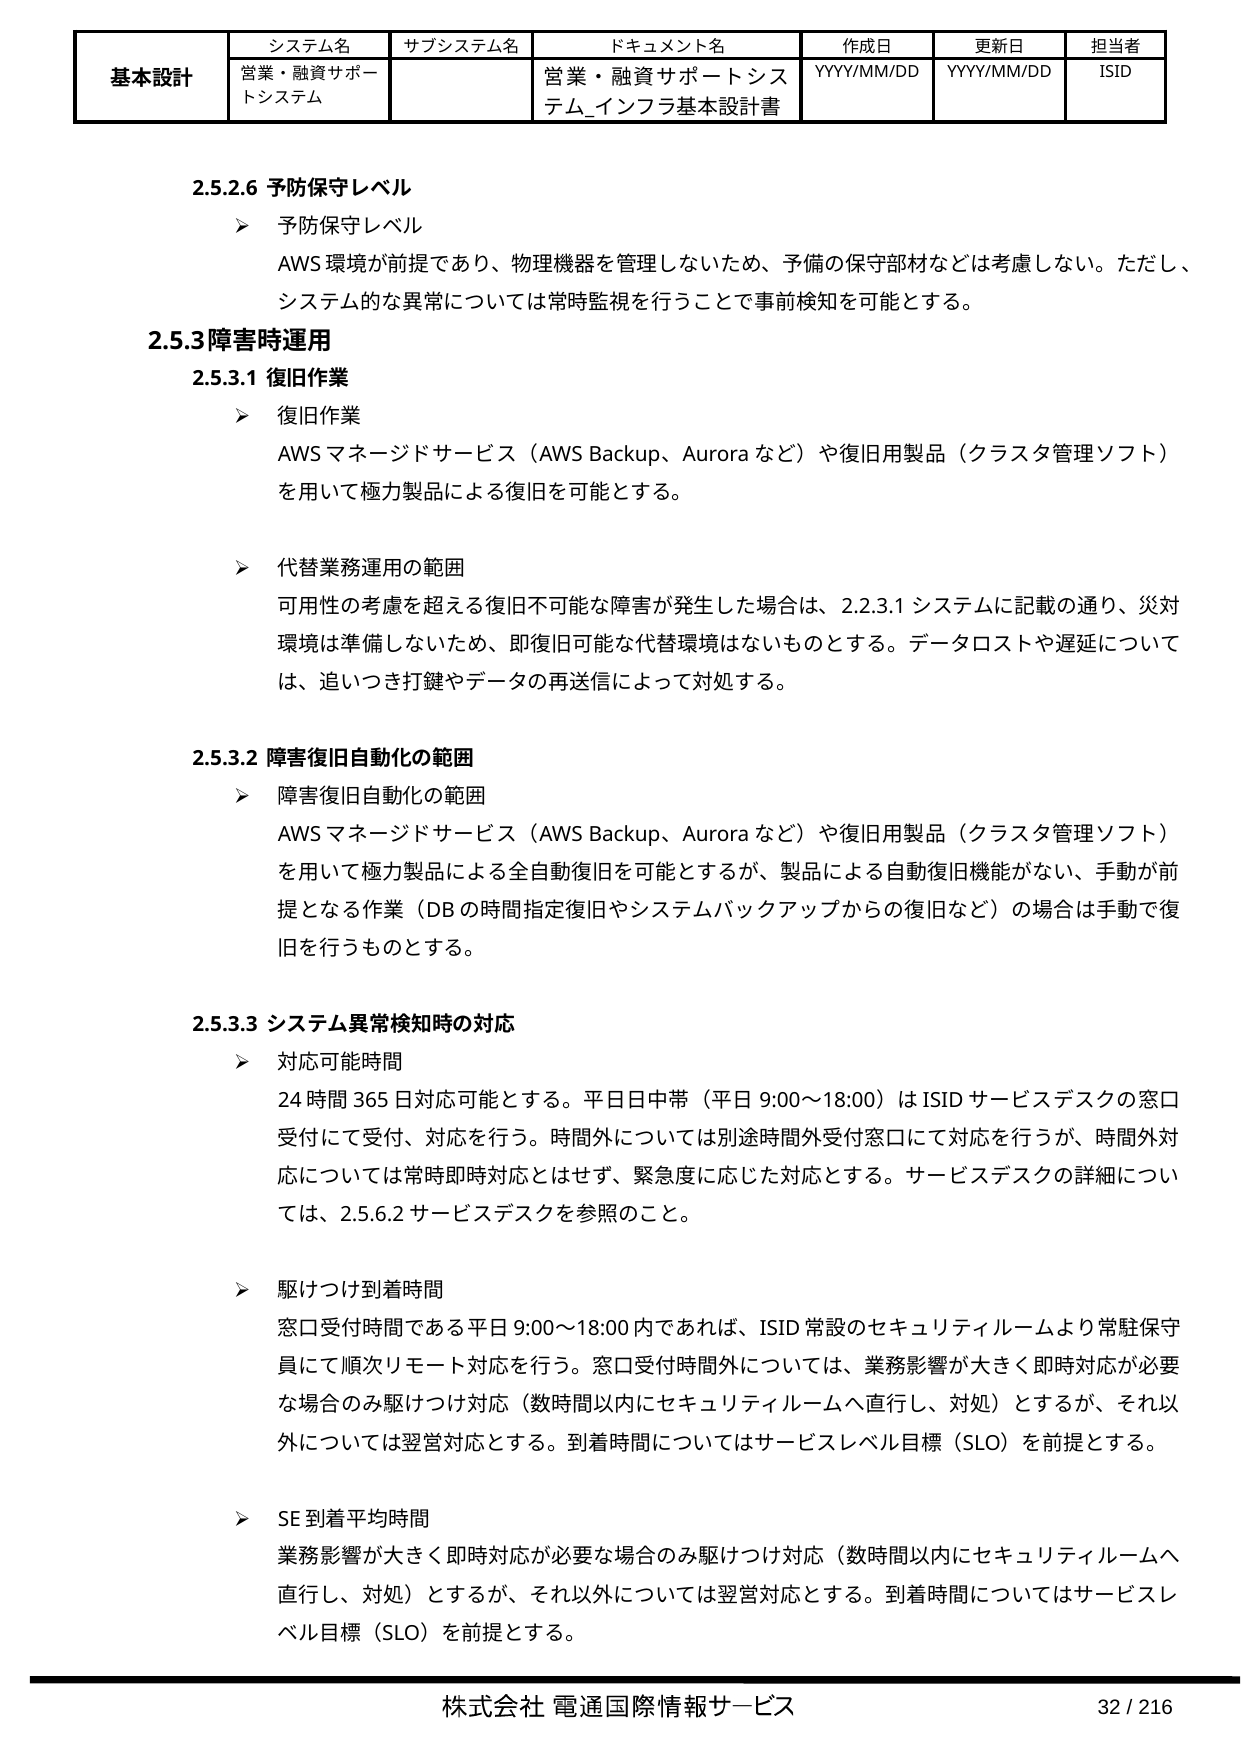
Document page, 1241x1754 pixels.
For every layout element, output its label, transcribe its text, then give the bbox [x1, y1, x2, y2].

list AWS環境が前提であり、物理機器を管理しないため、予備の保守部材などは考慮しない。ただし、システム的な異常については常時監視を行うことで事前検知を可能とする。 [278, 243, 1181, 319]
subtitle 予防保守レベル [192, 167, 1181, 205]
list 駆けつけ到着時間 [234, 1270, 1181, 1308]
list 窓口受付時間である平日9:00～18:00内であれば、ISID常設のセキュリティルームより常駐保守員にて順次リモート対応を行う。窓口受付時間外については、業務影響が大きく即時対応が必要な場合のみ駆けつけ対応（数時間以内にセキュリティルームへ直行し、対処）とするが、それ以外については翌営対応とする。到着時間についてはサービスレベル目標（SLO）を前提とする。 [278, 1308, 1181, 1460]
list 予防保守レベル [234, 205, 1181, 243]
subtitle 復旧作業 [192, 357, 1181, 395]
list 24時間365日対応可能とする。平日日中帯（平日9:00～18:00）はISIDサービスデスクの窓口受付にて受付、対応を行う。時間外については別途時間外受付窓口にて対応を行うが、時間外対応については常時即時対応とはせず、緊急度に応じた対応とする。サービスデスクの詳細については、2.5.6.2 サービスデスクを参照のこと。 [278, 1080, 1181, 1232]
list 可用性の考慮を超える復旧不可能な障害が発生した場合は、2.2.3.1 システムに記載の通り、災対環境は準備しないため、即復旧可能な代替環境はないものとする。データロストや遅延については、追いつき打鍵やデータの再送信によって対処する。 [278, 585, 1181, 699]
subtitle 障害復旧自動化の範囲 [192, 737, 1181, 776]
list AWSマネージドサービス（AWS Backup、Auroraなど）や復旧用製品（クラスタ管理ソフト）を用いて極力製品による全自動復旧を可能とするが、製品による自動復旧機能がない、手動が前提となる作業（DBの時間指定復旧やシステムバックアップからの復旧など）の場合は手動で復旧を行うものとする。 [278, 813, 1181, 966]
list AWSマネージドサービス（AWS Backup、Auroraなど）や復旧用製品（クラスタ管理ソフト）を用いて極力製品による復旧を可能とする。 [278, 433, 1181, 509]
list 対応可能時間 [234, 1042, 1181, 1080]
subtitle システム異常検知時の対応 [192, 1004, 1181, 1042]
subtitle 障害時運用 [148, 319, 1181, 357]
list 復旧作業 [234, 395, 1181, 433]
list 障害復旧自動化の範囲 [234, 776, 1181, 813]
list 業務影響が大きく即時対応が必要な場合のみ駆けつけ対応（数時間以内にセキュリティルームへ直行し、対処）とするが、それ以外については翌営対応とする。到着時間についてはサービスレベル目標（SLO）を前提とする。 [278, 1536, 1181, 1650]
list SE到着平均時間 [234, 1498, 1181, 1536]
list 代替業務運用の範囲 [234, 547, 1181, 585]
picture [442, 1694, 794, 1718]
